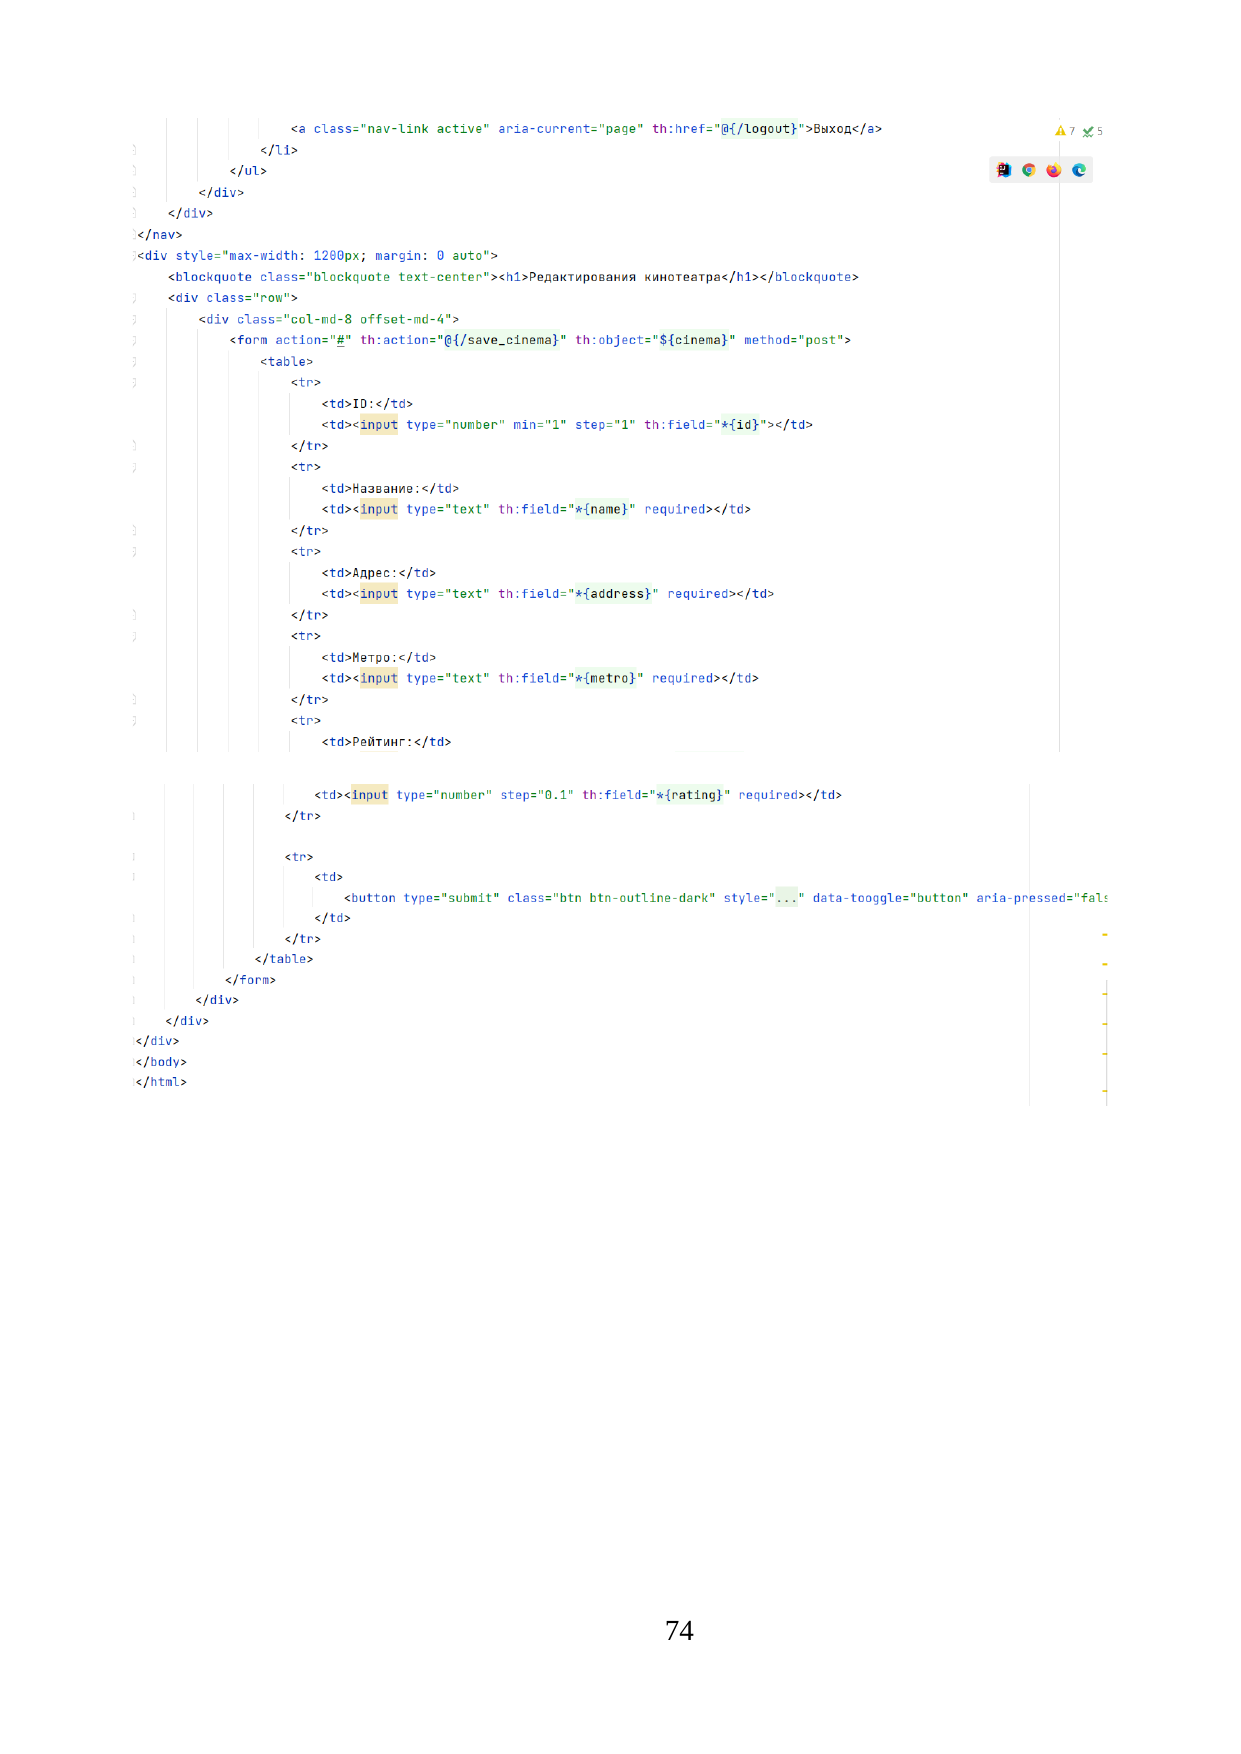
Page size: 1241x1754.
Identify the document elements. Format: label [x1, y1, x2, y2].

picture [132, 118, 1108, 752]
picture [132, 784, 1108, 1106]
